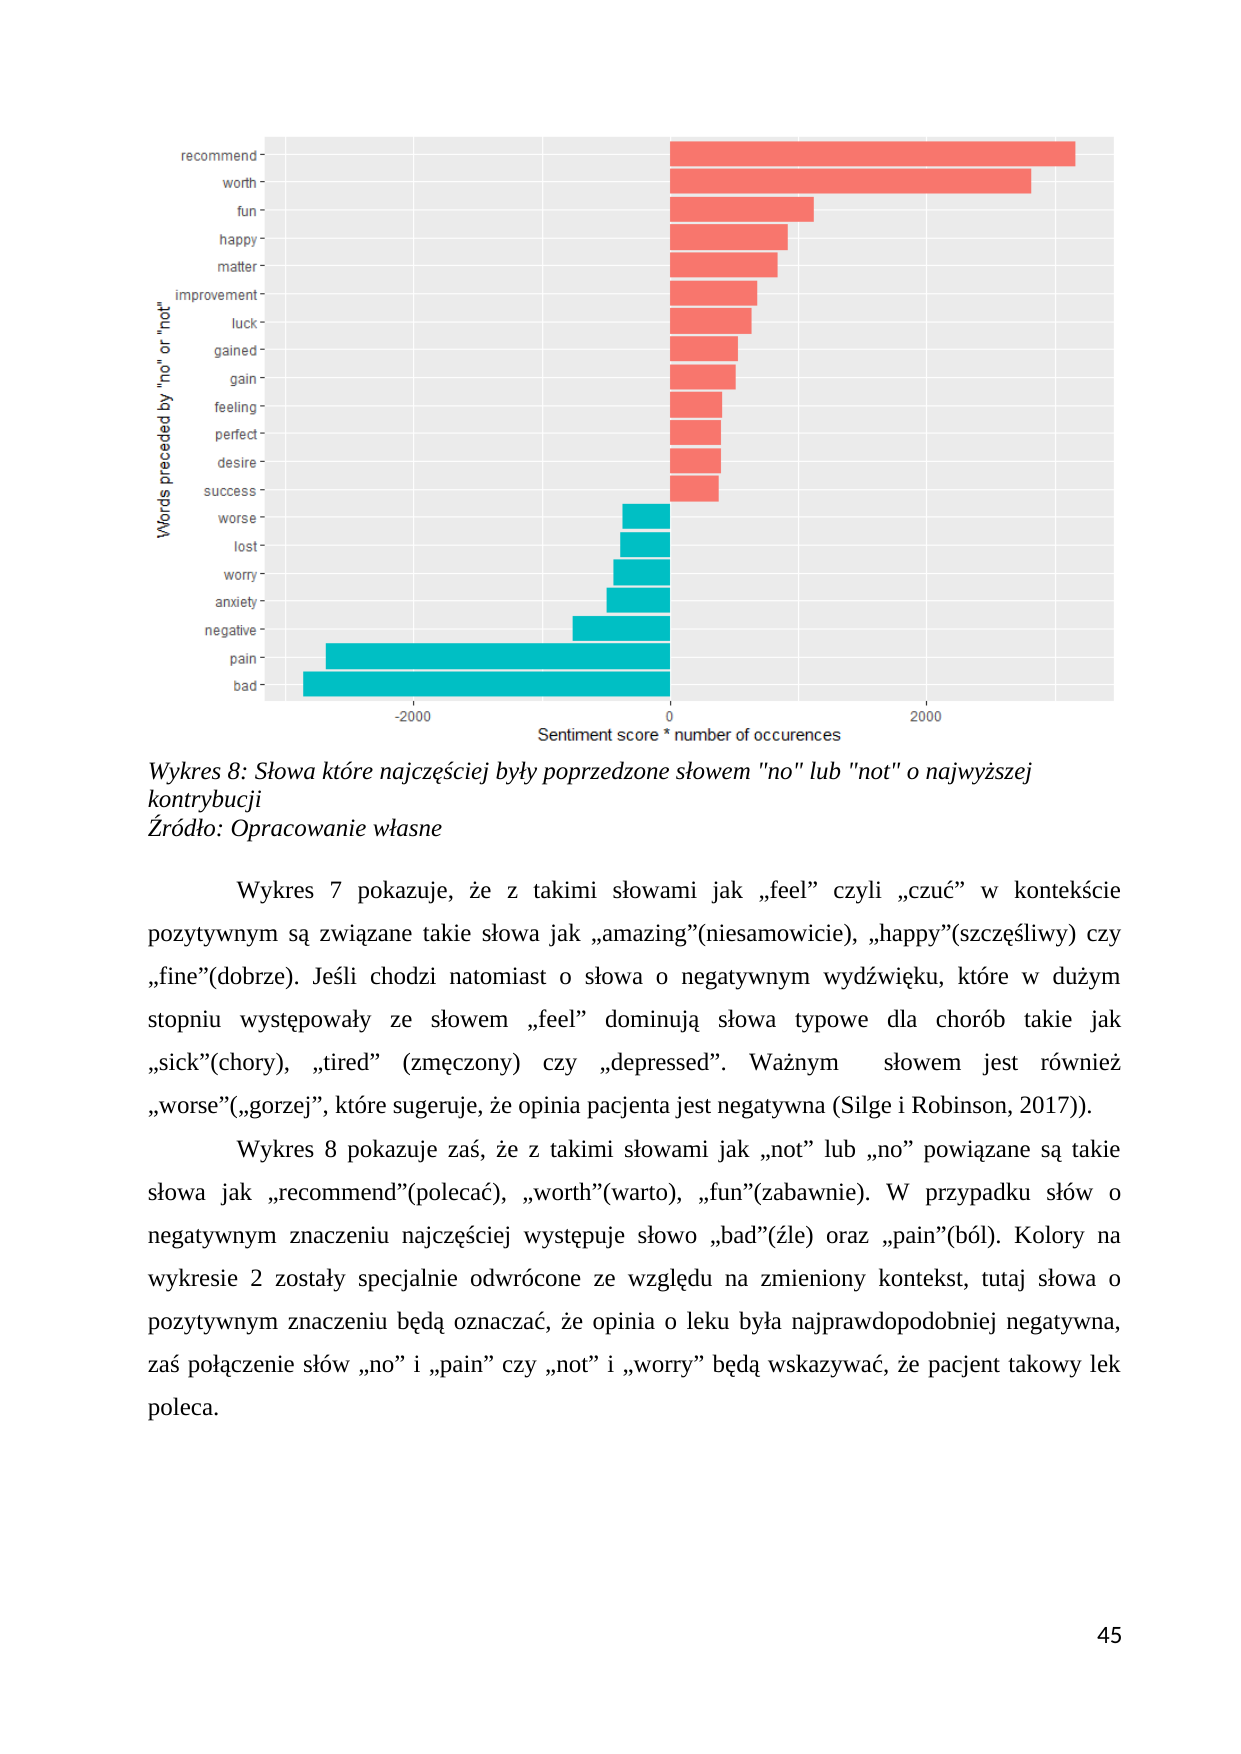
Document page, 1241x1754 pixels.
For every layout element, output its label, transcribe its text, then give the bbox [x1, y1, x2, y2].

text Wykres 7 pokazuje, że z takimi słowami jak „feel” czyli „czuć” w kontekście pozytywnym są związane takie słowa jak „amazing”(niesamowicie), „happy”(szczęśliwy) czy „fine”(dobrze). Jeśli chodzi natomiast o słowa o negatywnym wydźwięku, które w dużym stopniu występowały ze słowem „feel” dominują słowa typowe dla chorób takie jak „sick”(chory), „tired” (zmęczony) czy „depressed”. Ważnym słowem jest również „worse”(„gorzej”, które sugeruje, że opinia pacjenta jest negatywna). [148, 875, 1122, 1119]
picture [147, 129, 1123, 752]
text Wykres 8 pokazuje zaś, że z takimi słowami jak „not” lub „no” powiązane są takie słowa jak „recommend”(polecać), „worth”(warto), „fun”(zabawnie). W przypadku słów o negatywnym znaczeniu najczęściej występuje słowo „bad”(źle) oraz „pain”(ból). Kolory na wykresie 2 zostały specjalnie odwrócone ze względu na zmieniony kontekst, tutaj słowa o pozytywnym znaczeniu będą oznaczać, że opinia o leku była najprawdopodobniej negatywna, zaś połączenie słów „no” i „pain” czy „not” i „worry” będą wskazywać, że pacjent takowy lek poleca. [148, 1134, 1122, 1421]
